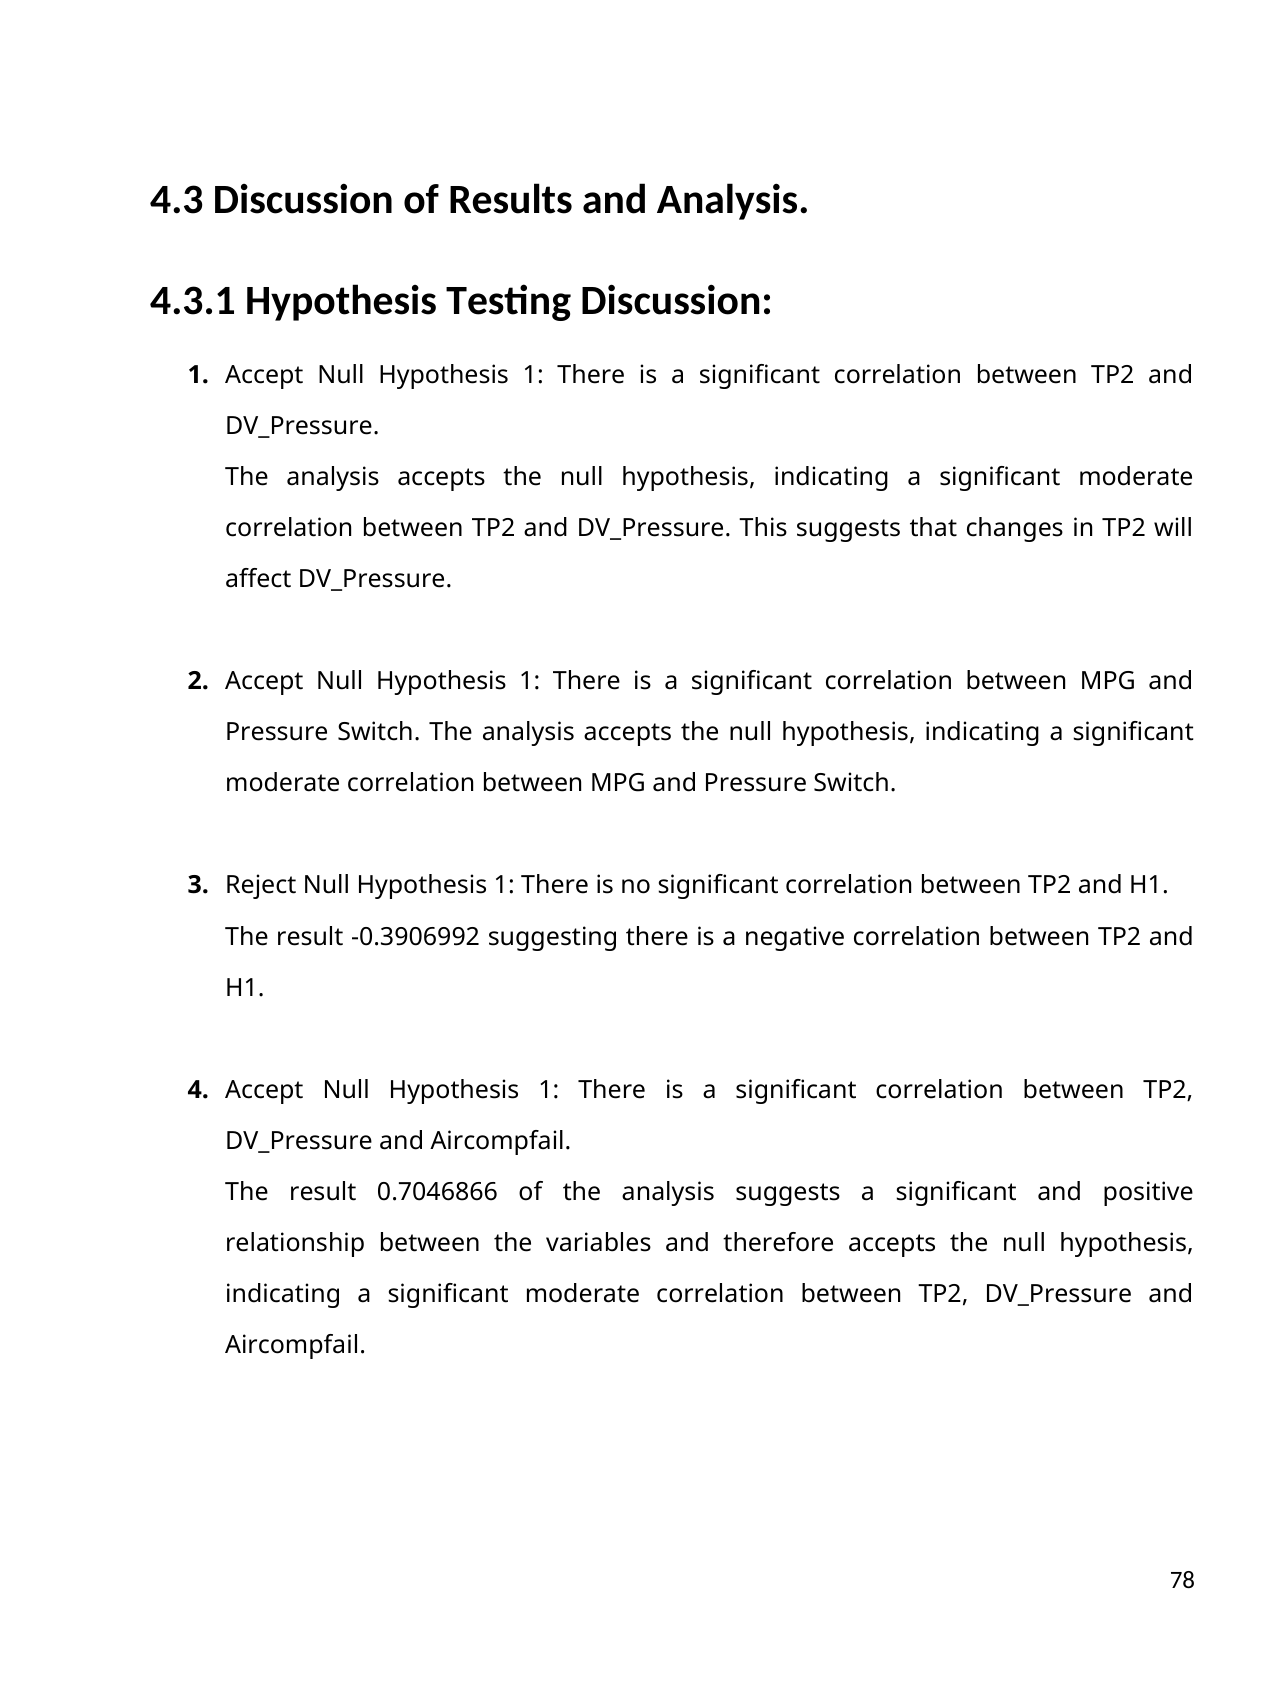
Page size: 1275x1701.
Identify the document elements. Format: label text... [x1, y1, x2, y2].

list The result 0.7046866 of the analysis suggests a significant and positive relationship between the variables and therefore accepts the null hypothesis, indicating a significant moderate correlation between TP2, DV_Pressure and Aircompfail. [225, 1173, 1195, 1361]
list Accept Null Hypothesis 1: There is a significant correlation between TP2, DV_Pressure and Aircompfail. [187, 1071, 1195, 1156]
list Accept Null Hypothesis 1: There is a significant correlation between MPG and Pressure Switch. The analysis accepts the null hypothesis, indicating a significant moderate correlation between MPG and Pressure Switch. [187, 663, 1195, 799]
subtitle 4.3 Discussion of Results and Analysis. [150, 173, 1195, 224]
subtitle 4.3.1 Hypothesis Testing Discussion: [150, 274, 1195, 325]
list The result -0.3906992 suggesting there is a negative correlation between TP2 and H1. [225, 918, 1195, 1003]
list Accept Null Hypothesis 1: There is a significant correlation between TP2 and DV_Pressure. [187, 357, 1195, 442]
list Reject Null Hypothesis 1: There is no significant correlation between TP2 and H1. [187, 867, 1195, 901]
list The analysis accepts the null hypothesis, indicating a significant moderate correlation between TP2 and DV_Pressure. This suggests that changes in TP2 will affect DV_Pressure. [225, 459, 1195, 595]
